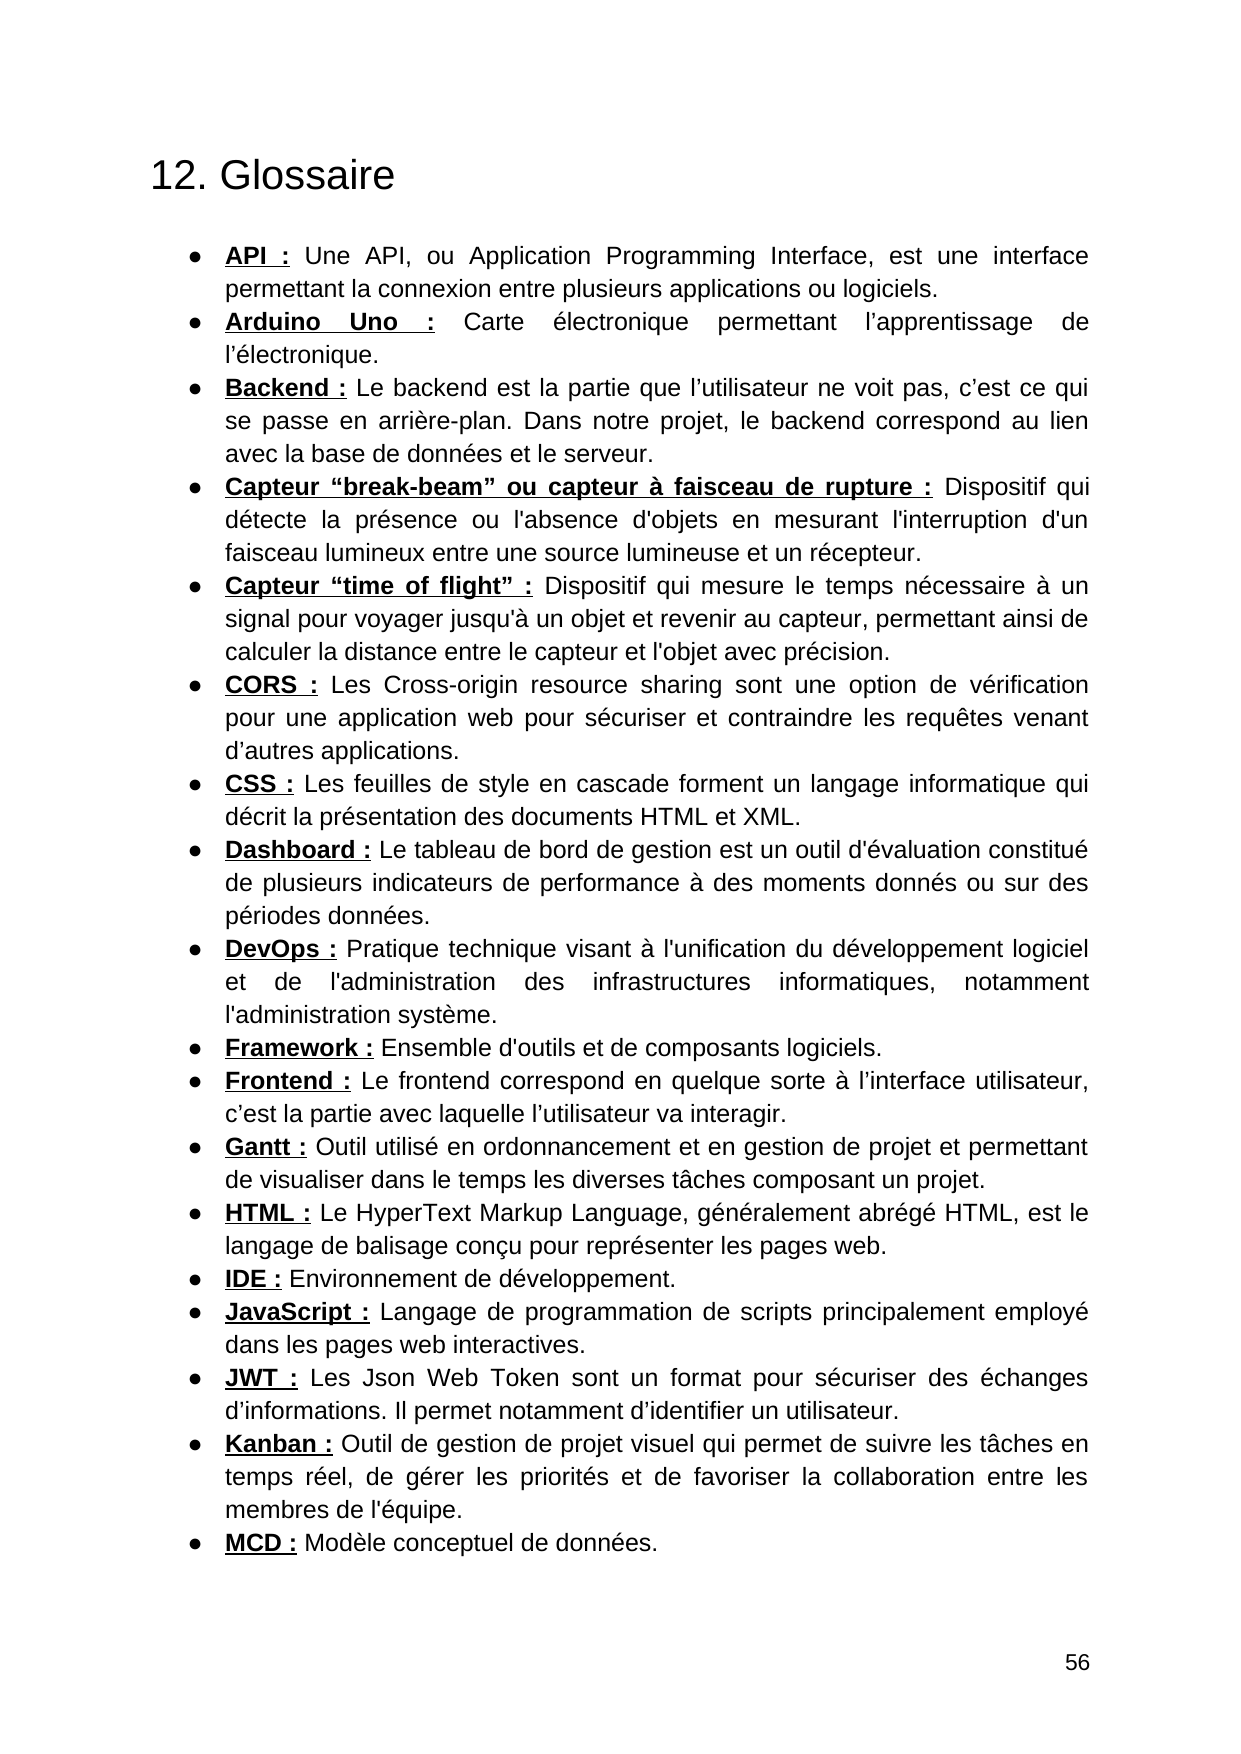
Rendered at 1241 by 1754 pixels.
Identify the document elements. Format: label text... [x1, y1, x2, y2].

list CORS : Les Cross-origin resource sharing sont une option de vérification pour une application web pour sécuriser et contraindre les requêtes venant d’autres applications. [187, 670, 1090, 765]
list IDE : Environnement de développement. [187, 1264, 1090, 1293]
list Frontend : Le frontend correspond en quelque sorte à l’interface utilisateur, c’est la partie avec laquelle l’utilisateur va interagir. [187, 1066, 1090, 1128]
list HTML : Le HyperText Markup Language, généralement abrégé HTML, est le langage de balisage conçu pour représenter les pages web. [187, 1198, 1090, 1260]
list Dashboard : Le tableau de bord de gestion est un outil d'évaluation constitué de plusieurs indicateurs de performance à des moments donnés ou sur des périodes données. [187, 835, 1090, 930]
list DevOps : Pratique technique visant à l'unification du développement logiciel et de l'administration des infrastructures informatiques, notamment l'administration système. [187, 934, 1090, 1029]
list Kanban : Outil de gestion de projet visuel qui permet de suivre les tâches en temps réel, de gérer les priorités et de favoriser la collaboration entre les membres de l'équipe. [187, 1429, 1090, 1524]
list JWT : Les Json Web Token sont un format pour sécuriser des échanges d’informations. Il permet notamment d’identifier un utilisateur. [187, 1363, 1090, 1425]
list JavaScript : Langage de programmation de scripts principalement employé dans les pages web interactives. [187, 1297, 1090, 1359]
list Framework : Ensemble d'outils et de composants logiciels. [187, 1033, 1090, 1062]
list Capteur “time of flight” : Dispositif qui mesure le temps nécessaire à un signal pour voyager jusqu'à un objet et revenir au capteur, permettant ainsi de calculer la distance entre le capteur et l'objet avec précision. [187, 571, 1090, 666]
list Arduino Uno : Carte électronique permettant l’apprentissage de l’électronique. [187, 307, 1090, 368]
list Backend : Le backend est la partie que l’utilisateur ne voit pas, c’est ce qui se passe en arrière-plan. Dans notre projet, le backend correspond au lien avec la base de données et le serveur. [187, 373, 1090, 467]
list Gantt : Outil utilisé en ordonnancement et en gestion de projet et permettant de visualiser dans le temps les diverses tâches composant un projet. [187, 1132, 1090, 1194]
list MCD : Modèle conceptuel de données. [187, 1528, 1090, 1557]
list CSS : Les feuilles de style en cascade forment un langage informatique qui décrit la présentation des documents HTML et XML. [187, 769, 1090, 831]
subtitle 12. Glossaire [150, 150, 1090, 198]
list API : Une API, ou Application Programming Interface, est une interface permettant la connexion entre plusieurs applications ou logiciels. [187, 241, 1090, 302]
list Capteur “break-beam” ou capteur à faisceau de rupture : Dispositif qui détecte la présence ou l'absence d'objets en mesurant l'interruption d'un faisceau lumineux entre une source lumineuse et un récepteur. [187, 472, 1090, 567]
